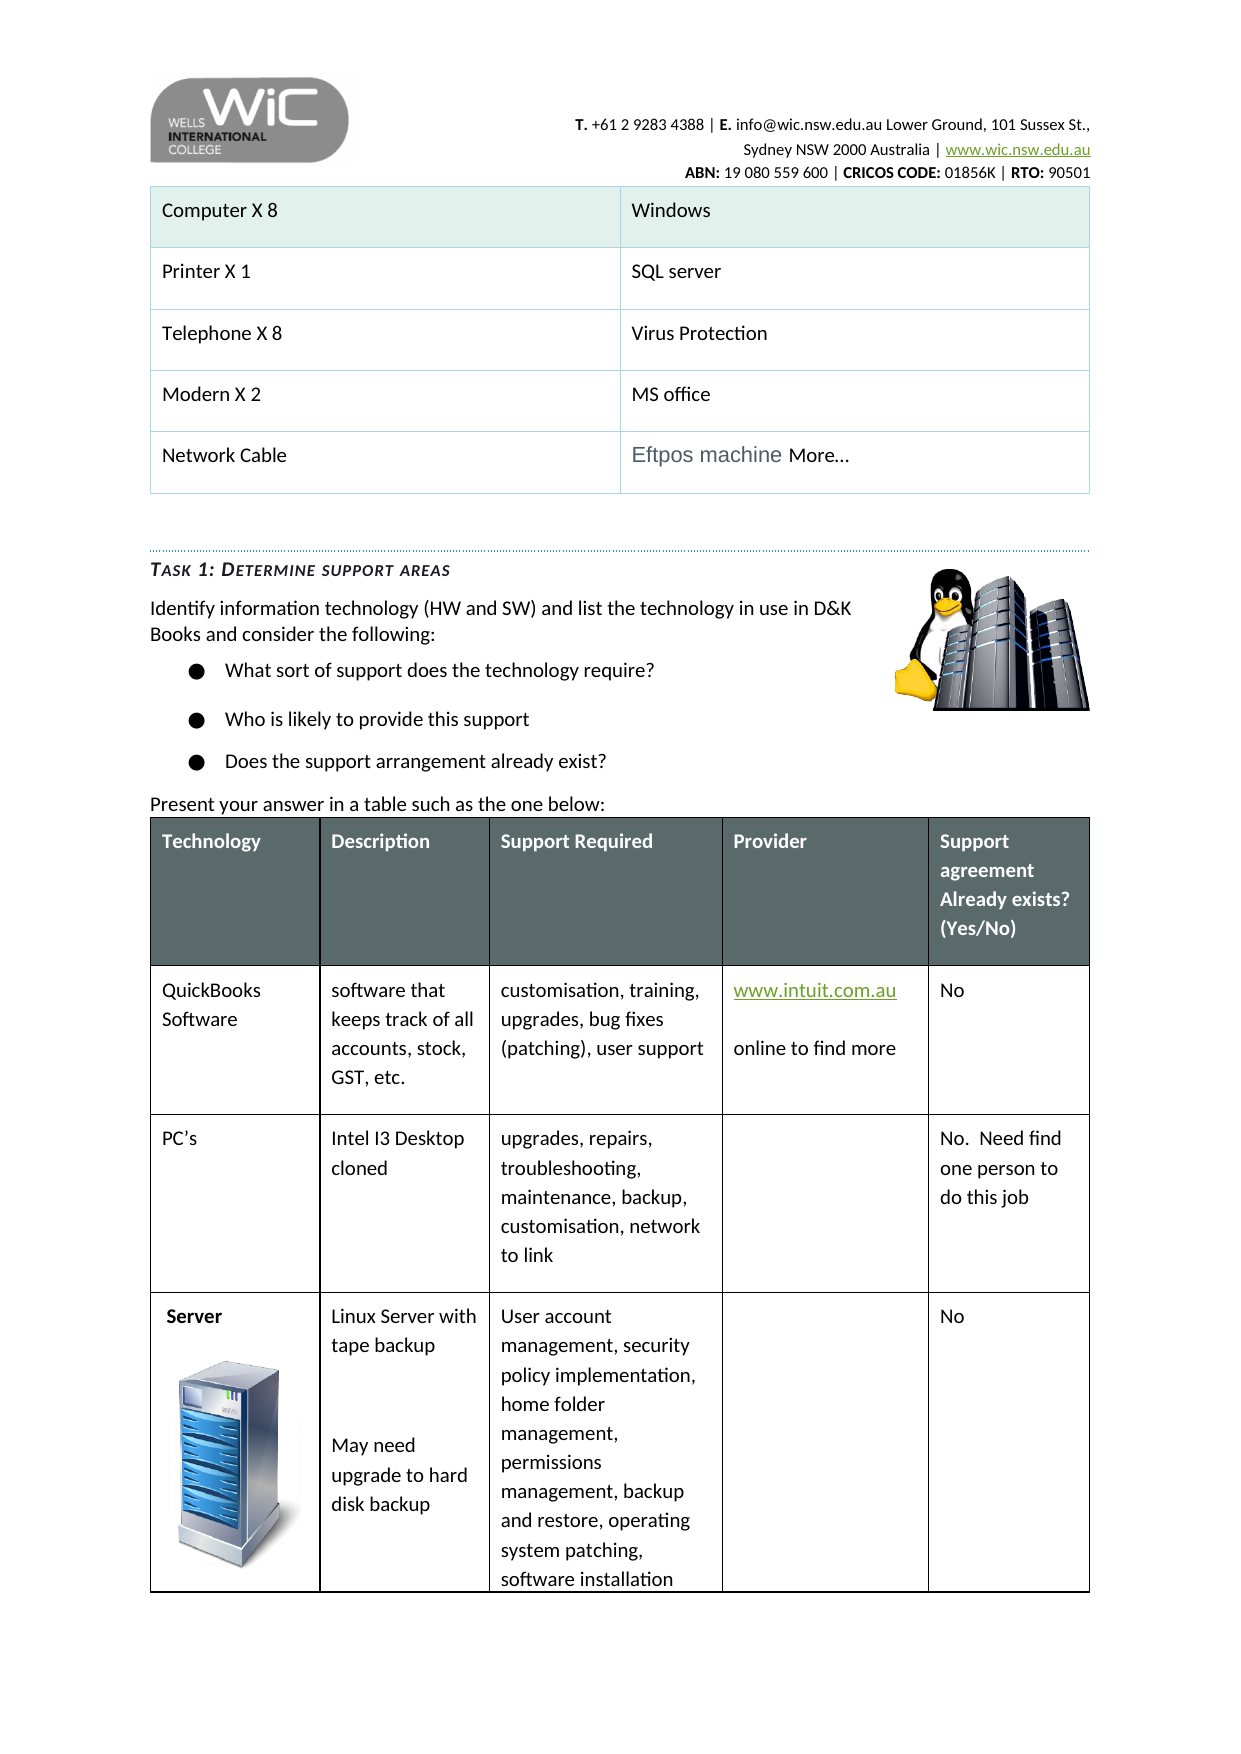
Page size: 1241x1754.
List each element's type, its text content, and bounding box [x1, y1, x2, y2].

table_cell www.intuit.com.au online to find more [723, 966, 928, 1114]
picture [150, 73, 355, 165]
table_cell QuickBooks Software [151, 966, 319, 1114]
list Does the support arrangement already exist? [187, 738, 1090, 781]
table_cell User account management, security policy implementation, home folder management, permissions management, backup and restore, operating system patching, software installation [490, 1293, 722, 1591]
table_cell Printer X 1 [151, 248, 620, 308]
table_cell No [929, 1293, 1089, 1591]
table_cell Eftpos machine More… [621, 432, 1089, 492]
table_cell PC’s [151, 1115, 319, 1292]
table_cell Server [151, 1293, 319, 1591]
picture [878, 568, 1090, 711]
table_cell Linux Server with tape backup May need upgrade to hard disk backup [321, 1293, 489, 1591]
table_header Support agreement Already exists? (Yes/No) [929, 818, 1089, 965]
list Who is likely to provide this support [187, 695, 1090, 738]
table_cell Modern X 2 [151, 371, 620, 431]
table_cell SQL server [621, 248, 1089, 308]
table_cell Telephone X 8 [151, 310, 620, 370]
table_cell [723, 1115, 928, 1292]
table_cell software that keeps track of all accounts, stock, GST, etc. [321, 966, 489, 1114]
text Identify information technology (HW and SW) and list the technology in use in D&K Books and consider the following: [150, 596, 878, 646]
table_header Support Required [490, 818, 722, 965]
list What sort of support does the technology require? [187, 646, 878, 689]
table_cell customisation, training, upgrades, bug fixes (patching), user support [490, 966, 722, 1114]
table_header Technology [151, 818, 319, 965]
table_cell upgrades, repairs, troubleshooting, maintenance, backup, customisation, network to link [490, 1115, 722, 1292]
table_cell Windows [621, 187, 1089, 247]
table_cell Network Cable [151, 432, 620, 492]
table_cell No. Need find one person to do this job [929, 1115, 1089, 1292]
table_header Description [321, 818, 489, 965]
table_cell Intel I3 Desktop cloned [321, 1115, 489, 1292]
table_cell MS office [621, 371, 1089, 431]
text Present your answer in a table such as the one below: [150, 791, 1090, 817]
subtitle Task 1: Determine support areas [150, 550, 1090, 581]
table_cell Virus Protection [621, 310, 1089, 370]
table_cell Computer X 8 [151, 187, 620, 247]
table_header Provider [723, 818, 928, 965]
table_cell [723, 1293, 928, 1591]
table_cell No [929, 966, 1089, 1114]
